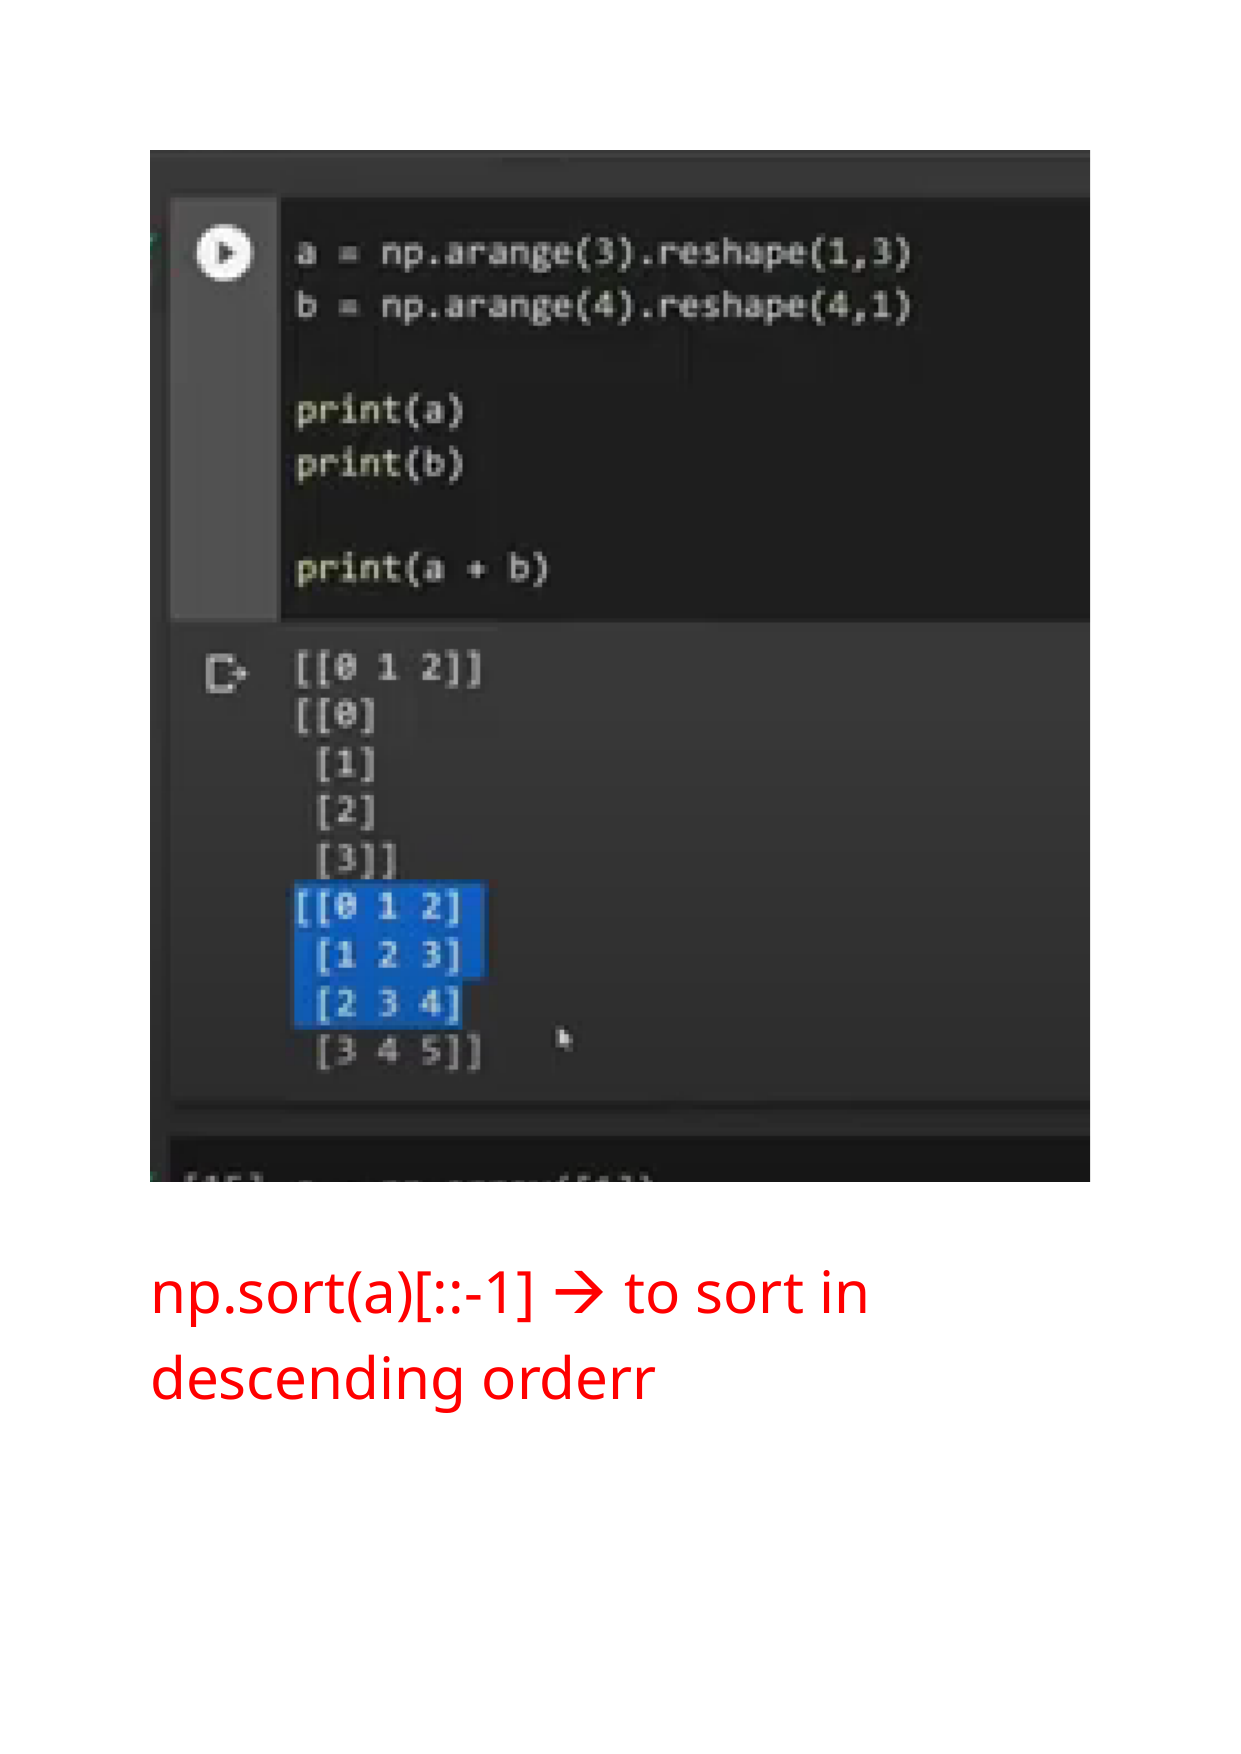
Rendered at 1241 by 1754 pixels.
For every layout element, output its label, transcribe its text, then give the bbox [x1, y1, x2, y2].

picture [150, 150, 1091, 1182]
text np.sort(a)[::-1] to sort in descending orderr [150, 1251, 1090, 1416]
